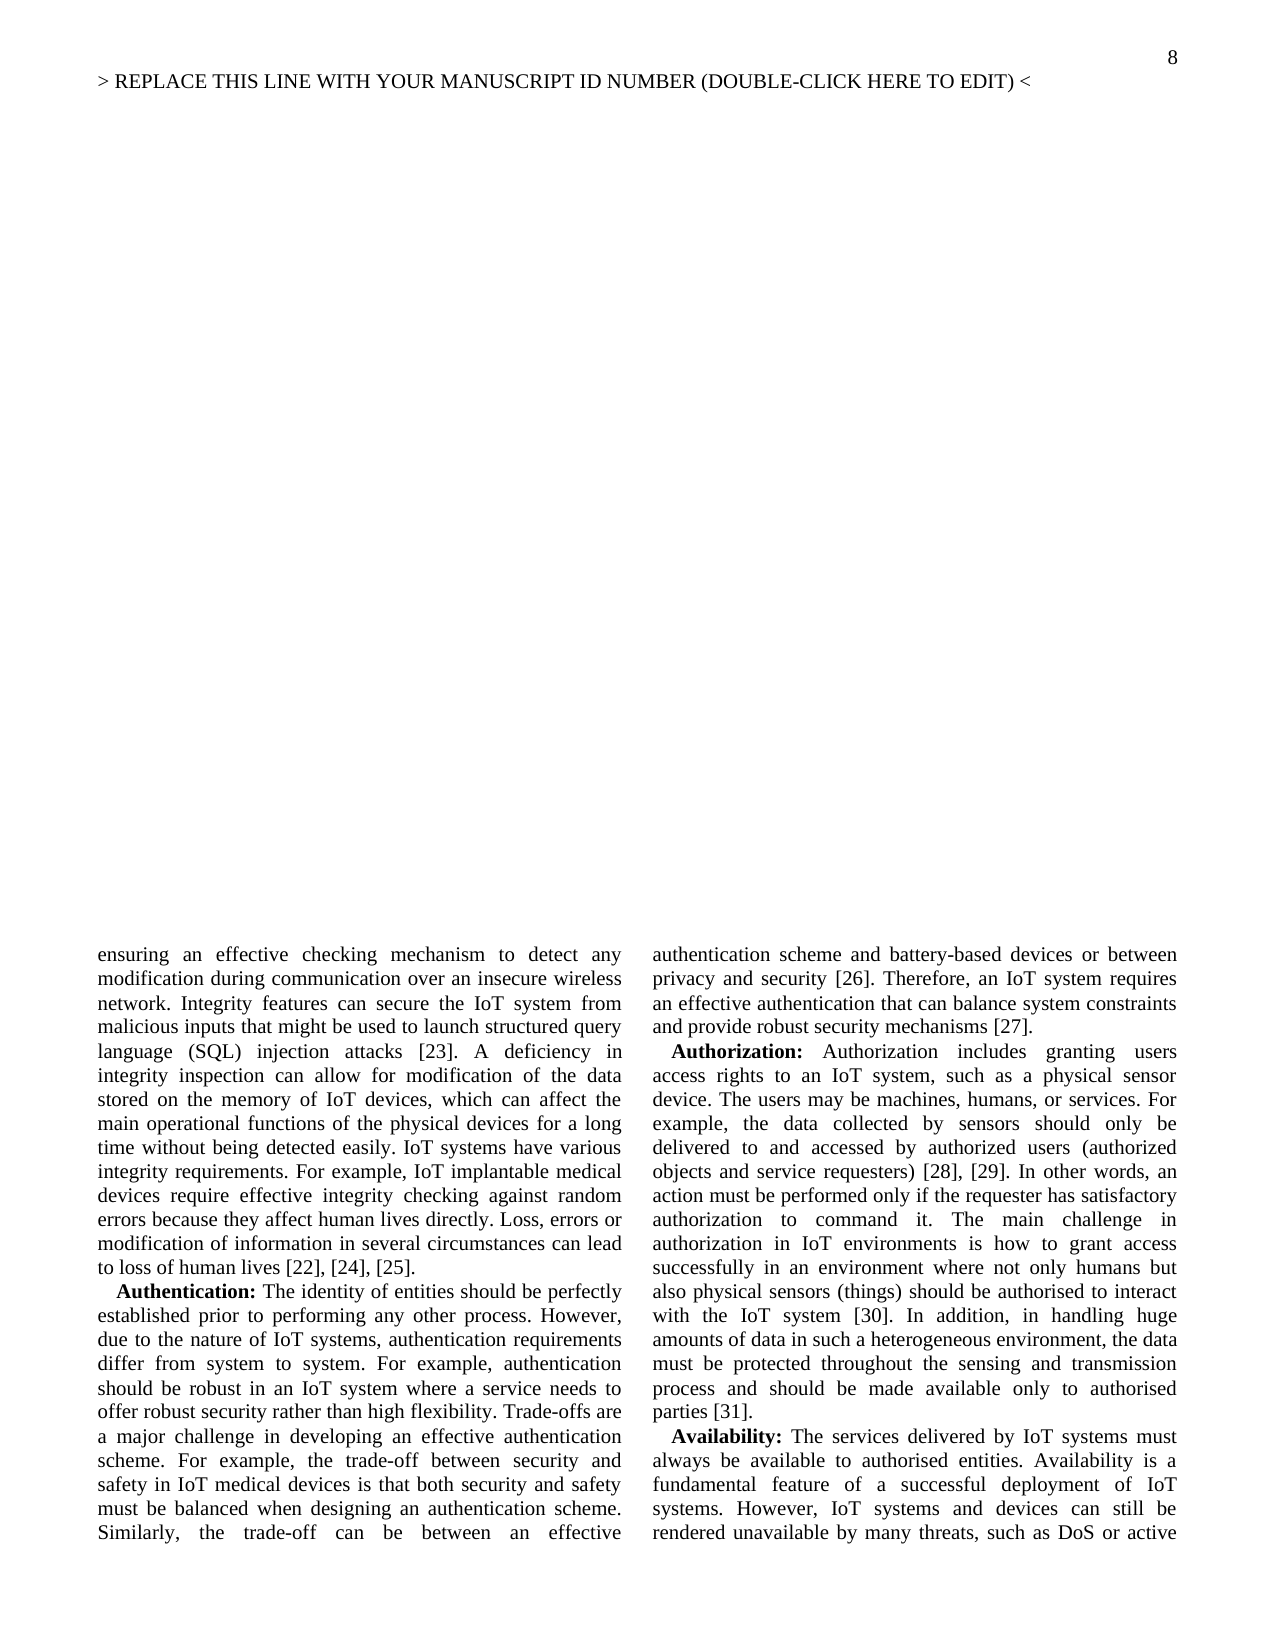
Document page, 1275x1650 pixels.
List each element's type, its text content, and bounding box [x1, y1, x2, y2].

text Authentication: The identity of entities should be perfectly established prior to performing any other process. However, due to the nature of IoT systems, authentication requirements differ from system to system. For example, authentication should be robust in an IoT system where a service needs to offer robust security rather than high flexibility. Trade-offs are a major challenge in developing an effective authentication scheme. For example, the trade-off between security and safety in IoT medical devices is that both security and safety must be balanced when designing an authentication scheme. Similarly, the trade-off can be between an effective authentication scheme and battery-based devices or between privacy and security . Therefore, an IoT system requires an effective authentication that can balance system constraints and provide robust security mechanisms . [652, 117, 1177, 1038]
text Authorization: Authorization includes granting users access rights to an IoT system, such as a physical sensor device. The users may be machines, humans, or services. For example, the data collected by sensors should only be delivered to and accessed by authorized users (authorized objects and service requesters) , . In other words, an action must be performed only if the requester has satisfactory authorization to command it. The main challenge in authorization in IoT environments is how to grant access successfully in an environment where not only humans but also physical sensors (things) should be authorised to interact with the IoT system . In addition, in handling huge amounts of data in such a heterogeneous environment, the data must be protected throughout the sensing and transmission process and should be made available only to authorised parties . [652, 1038, 1177, 1423]
text Authentication: The identity of entities should be perfectly established prior to performing any other process. However, due to the nature of IoT systems, authentication requirements differ from system to system. For example, authentication should be robust in an IoT system where a service needs to offer robust security rather than high flexibility. Trade-offs are a major challenge in developing an effective authentication scheme. For example, the trade-off between security and safety in IoT medical devices is that both security and safety must be balanced when designing an authentication scheme. Similarly, the trade-off can be between an effective authentication scheme and battery-based devices or between privacy and security . Therefore, an IoT system requires an effective authentication that can balance system constraints and provide robust security mechanisms . [97, 1279, 622, 1544]
